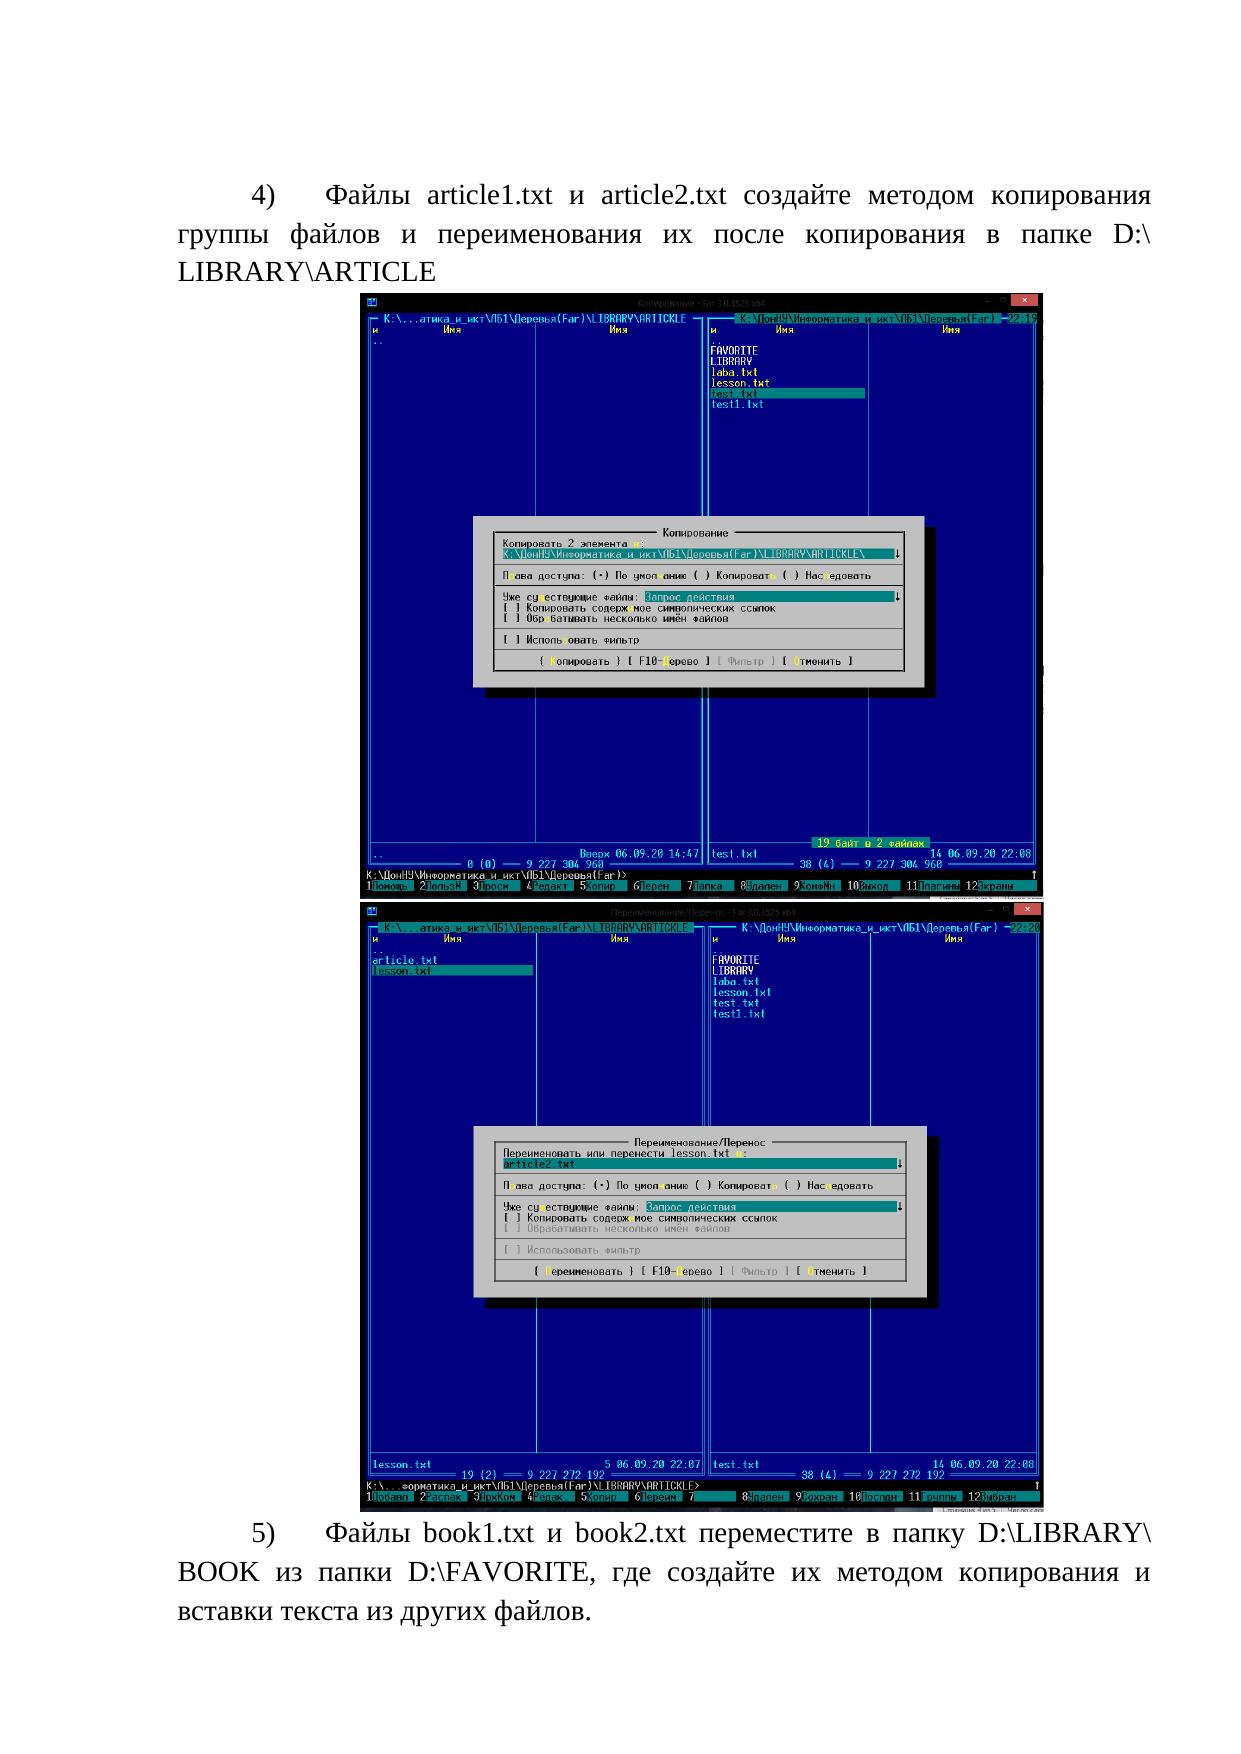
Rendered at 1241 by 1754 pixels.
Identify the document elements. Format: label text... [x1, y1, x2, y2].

picture [360, 902, 1044, 1512]
list Файлы article1.txt и article2.txt создайте методом копирования группы файлов и переименования их после копирования в папке D:\LIBRARY\ARTICLE [177, 177, 1152, 288]
picture [360, 293, 1044, 899]
list Файлы book1.txt и book2.txt переместите в папку D:\LIBRARY\BOOK из папки D:\FAVORITE, где создайте их методом копирования и вставки текста из других файлов. [177, 1516, 1152, 1626]
